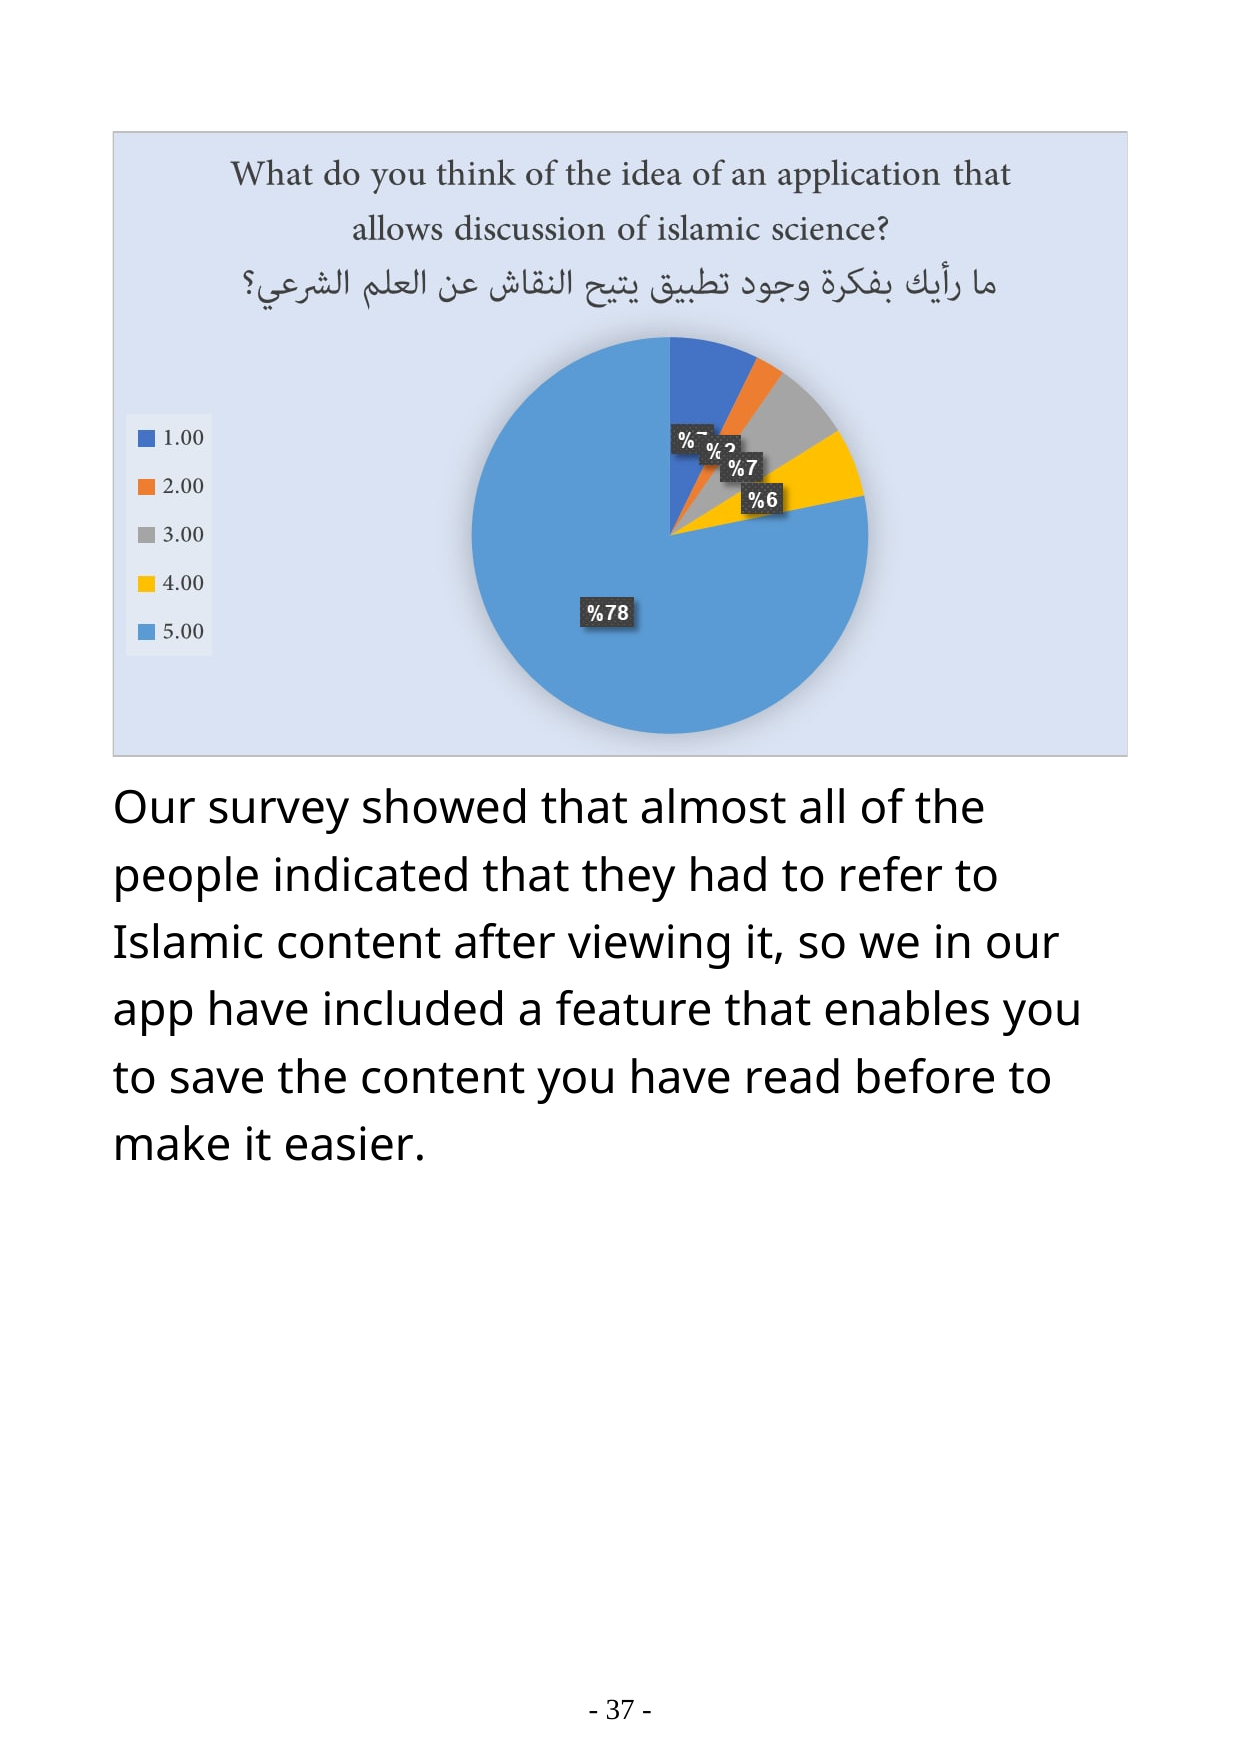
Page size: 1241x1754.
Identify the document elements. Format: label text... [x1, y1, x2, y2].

picture [112, 131, 1128, 757]
text Our survey showed that almost all of the people indicated that they had to refer to Islamic content after viewing it, so we in our app have included a feature that enables you to save the content you have read before to make it easier. [112, 775, 1128, 1174]
